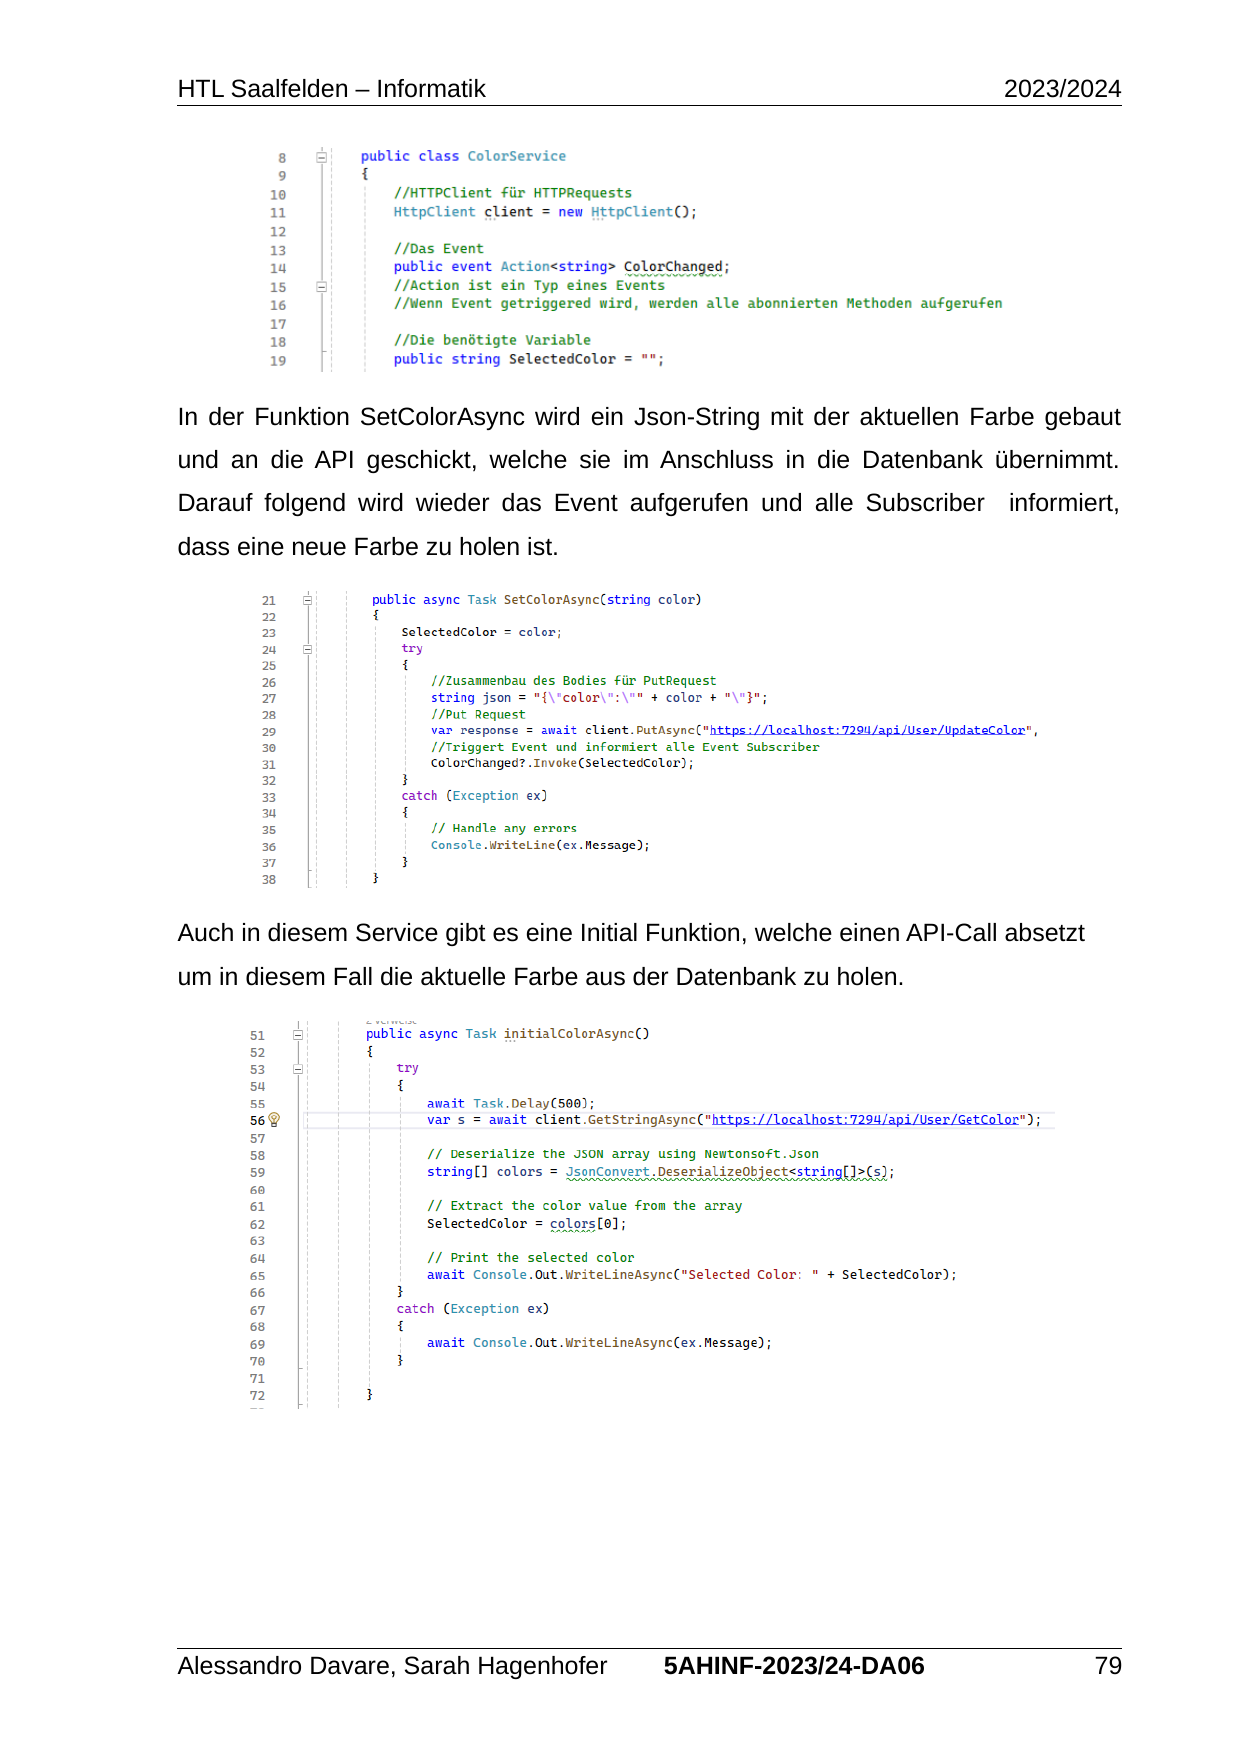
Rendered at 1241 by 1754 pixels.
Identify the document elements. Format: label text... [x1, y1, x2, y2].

text Auch in diesem Service gibt es eine Initial Funktion, welche einen API-Call absetzt um in diesem Fall die aktuelle Farbe aus der Datenbank zu holen. [177, 918, 1122, 990]
text In der Funktion SetColorAsync wird ein Json-String mit der aktuellen Farbe gebaut und an die API geschickt, welche sie im Anschluss in die Datenbank übernimmt. Darauf folgend wird wieder das Event aufgerufen und alle Subscriber informiert, dass eine neue Farbe zu holen ist. [177, 402, 1122, 560]
picture [256, 591, 1044, 888]
picture [262, 147, 1037, 372]
picture [244, 1021, 1055, 1409]
